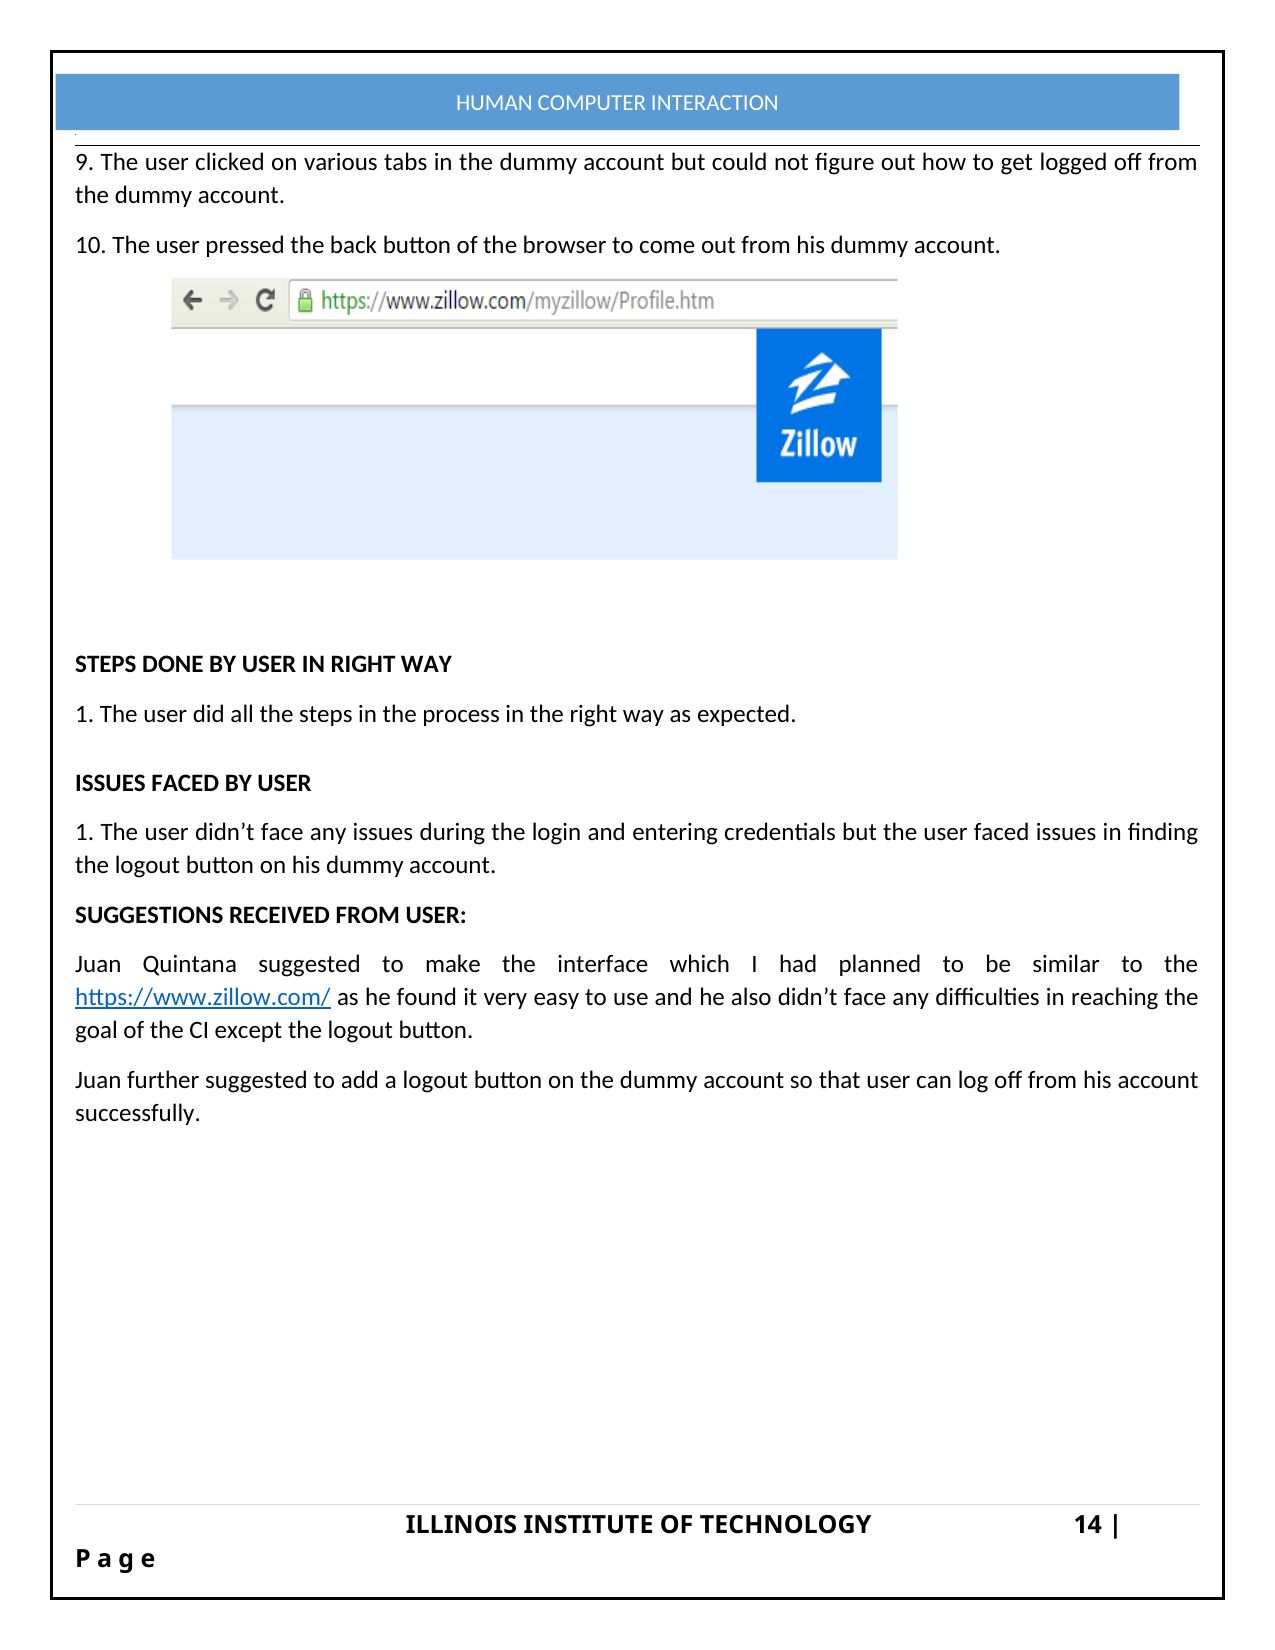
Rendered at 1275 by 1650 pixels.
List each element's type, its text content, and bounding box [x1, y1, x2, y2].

text 10. The user pressed the back button of the browser to come out from his dummy account. [75, 229, 1200, 259]
text Juan Quintana suggested to make the interface which I had planned to be similar to the https://www.zillow.com/ as he found it very easy to use and he also didn’t face any difficulties in reaching the goal of the CI except the logout button. [75, 948, 1200, 1045]
text Juan further suggested to add a logout button on the dummy account so that user can log off from his account successfully. [75, 1064, 1200, 1127]
text ISSUES FACED BY USER [75, 767, 1200, 797]
text 1. The user didn’t face any issues during the login and entering credentials but the user faced issues in finding the logout button on his dummy account. [75, 816, 1200, 880]
text STEPS DONE BY USER IN RIGHT WAY [75, 648, 1200, 679]
picture [171, 278, 898, 580]
text 9. The user clicked on various tabs in the dummy account but could not figure out how to get logged off from the dummy account. [75, 146, 1200, 210]
text SUGGESTIONS RECEIVED FROM USER: [75, 899, 1200, 929]
text 1. The user did all the steps in the process in the right way as expected. [75, 698, 1200, 728]
